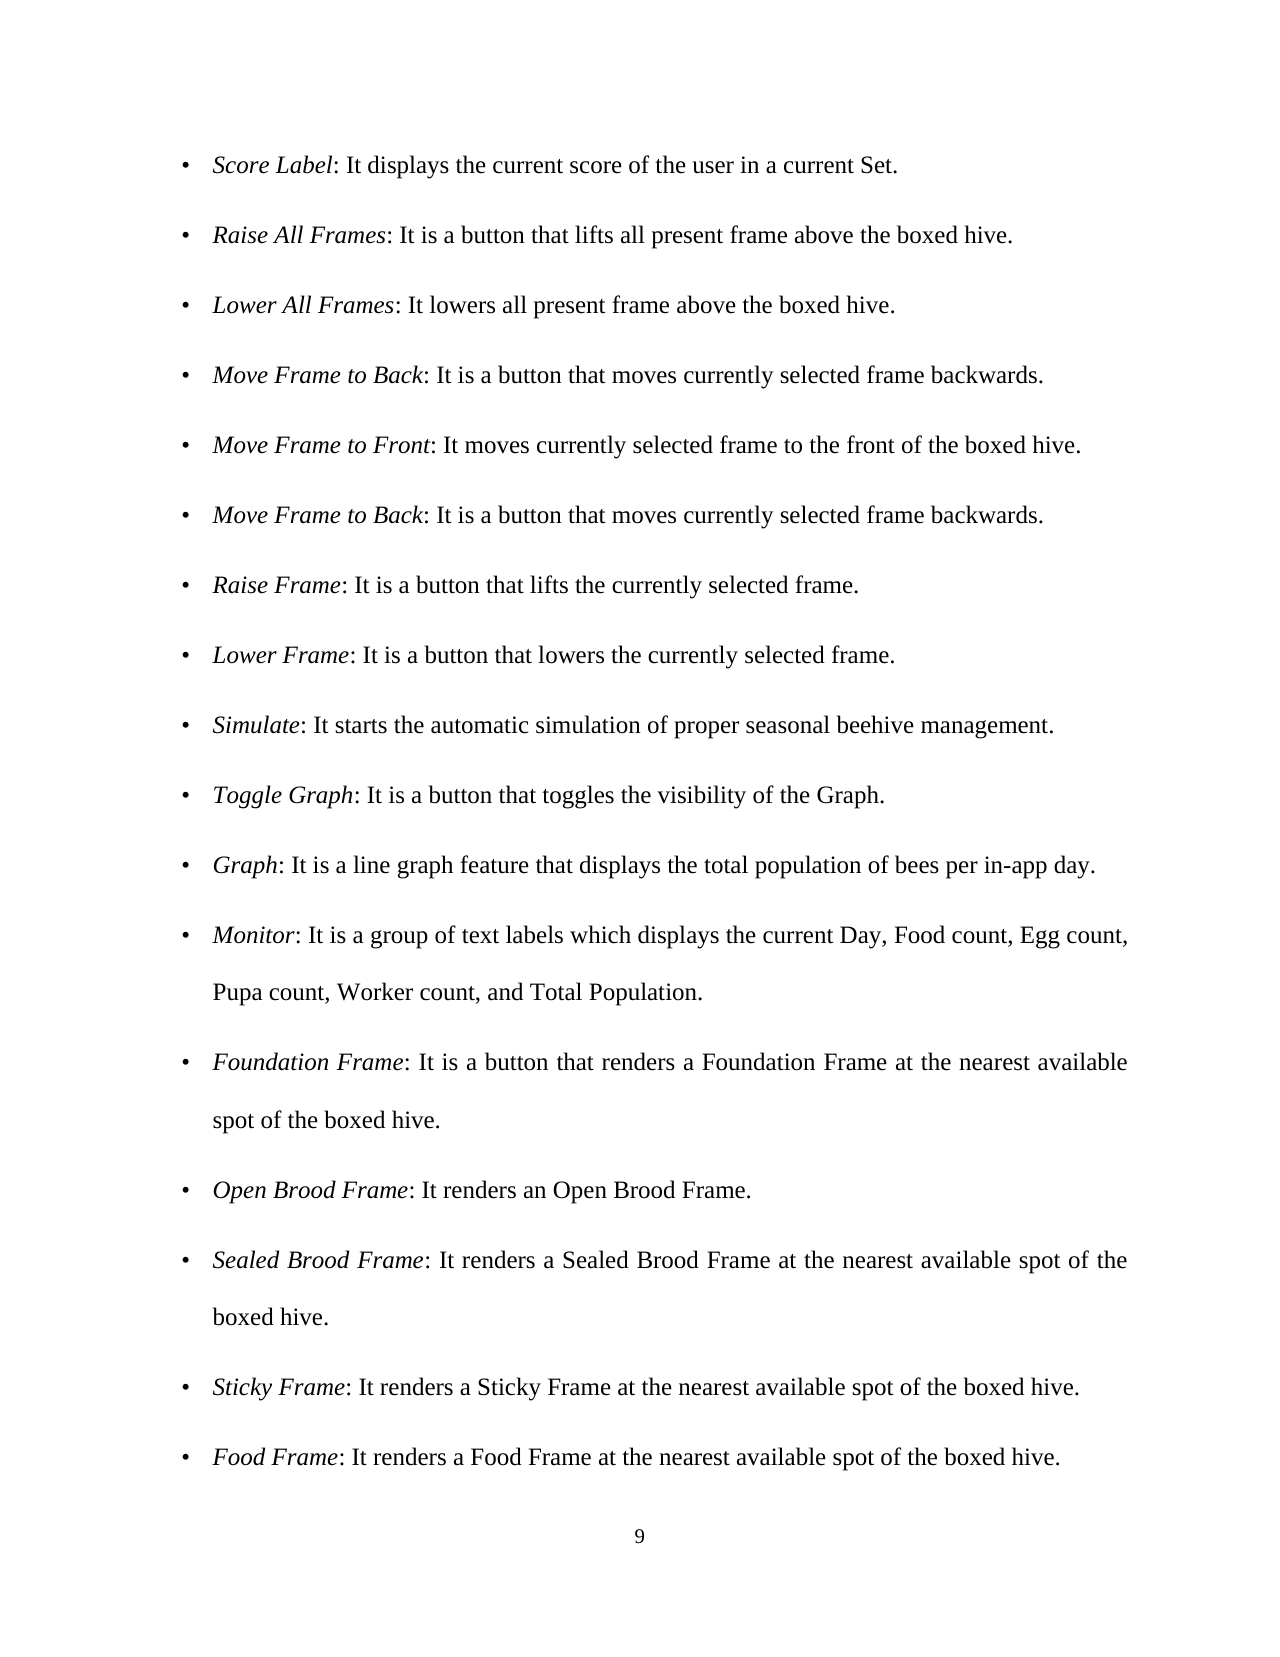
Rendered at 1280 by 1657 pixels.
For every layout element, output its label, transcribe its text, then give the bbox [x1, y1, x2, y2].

text • Move Frame to Back: It is a button that moves currently selected frame backwards. [181, 500, 1129, 529]
text • Move Frame to Front: It moves currently selected frame to the front of the boxed hive. [181, 430, 1129, 459]
text • Raise All Frames: It is a button that lifts all present frame above the boxed hive. [181, 220, 1129, 249]
text • Move Frame to Back: It is a button that moves currently selected frame backwards. [181, 360, 1129, 389]
text • Food Frame: It renders a Food Frame at the nearest available spot of the boxed hive. [181, 1442, 1129, 1471]
text • Foundation Frame: It is a button that renders a Foundation Frame at the nearest available spot of the boxed hive. [181, 1047, 1129, 1134]
text • Toggle Graph: It is a button that toggles the visibility of the Graph. [181, 780, 1129, 809]
text • Graph: It is a line graph feature that displays the total population of bees per in-app day. [181, 850, 1129, 879]
text • Sticky Frame: It renders a Sticky Frame at the nearest available spot of the boxed hive. [181, 1372, 1129, 1401]
text • Score Label: It displays the current score of the user in a current Set. [181, 150, 1129, 179]
text • Lower All Frames: It lowers all present frame above the boxed hive. [181, 290, 1129, 319]
text • Sealed Brood Frame: It renders a Sealed Brood Frame at the nearest available spot of the boxed hive. [181, 1245, 1129, 1331]
text • Lower Frame: It is a button that lowers the currently selected frame. [181, 640, 1129, 669]
text • Simulate: It starts the automatic simulation of proper seasonal beehive management. [181, 710, 1129, 739]
text • Open Brood Frame: It renders an Open Brood Frame. [181, 1175, 1129, 1204]
text • Raise Frame: It is a button that lifts the currently selected frame. [181, 570, 1129, 599]
text • Monitor: It is a group of text labels which displays the current Day, Food count, Egg count, Pupa count, Worker count, and Total Population. [181, 920, 1129, 1006]
